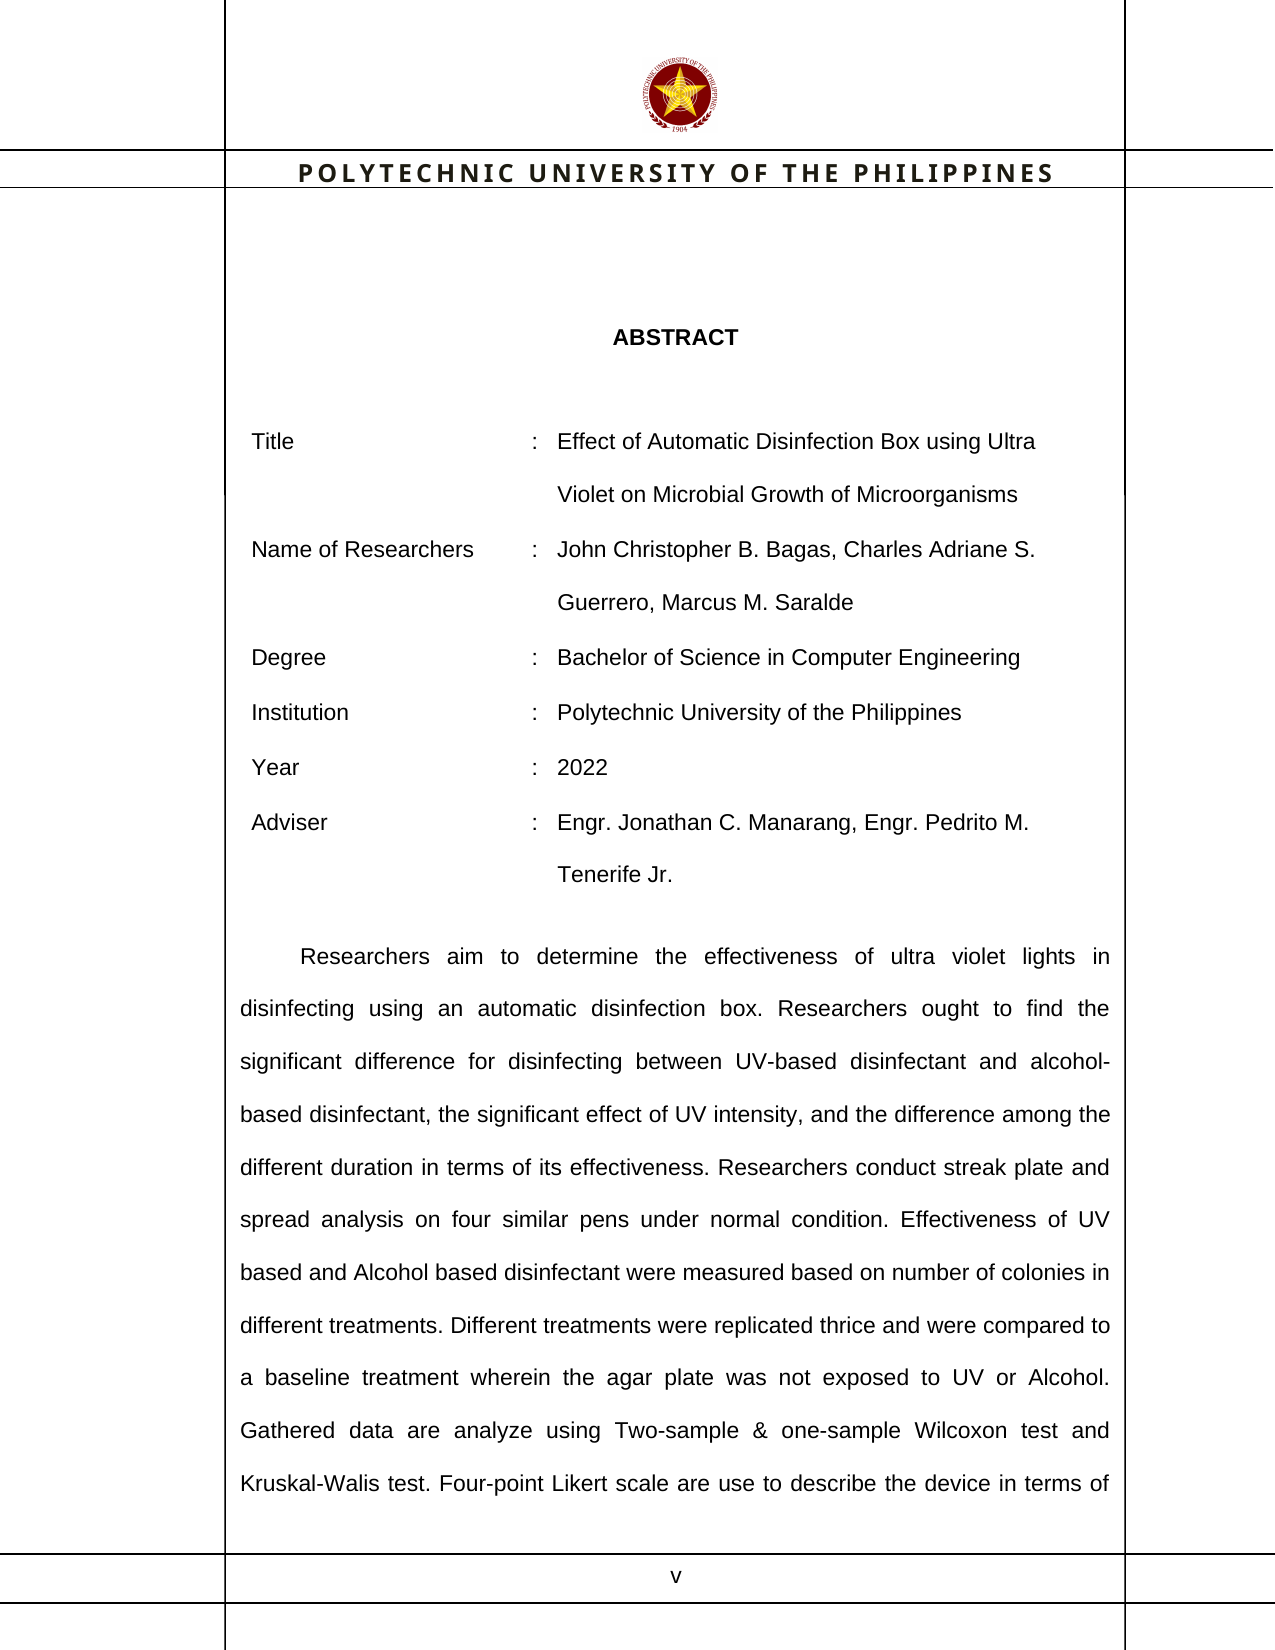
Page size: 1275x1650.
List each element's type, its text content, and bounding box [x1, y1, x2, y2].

table_cell Adviser [240, 809, 520, 916]
table_cell Institution [240, 699, 520, 753]
table_cell : 2022 [520, 754, 1111, 808]
table_cell : Bachelor of Science in Computer Engineering [520, 644, 1111, 698]
table_cell : Engr. Jonathan C. Manarang, Engr. Pedrito M. Tenerife Jr. [520, 809, 1111, 916]
table_cell Name of Researchers [240, 536, 520, 643]
table_header Title [240, 428, 520, 536]
table_cell Year [240, 754, 520, 808]
table_header : Effect of Automatic Disinfection Box using Ultra Violet on Microbial Growth of Microorganisms [520, 428, 1111, 536]
table_cell : Polytechnic University of the Philippines [520, 699, 1111, 753]
table_cell : John Christopher B. Bagas, Charles Adriane S. Guerrero, Marcus M. Saralde [520, 536, 1111, 643]
picture [642, 57, 718, 133]
text ABSTRACT [240, 324, 1111, 350]
table_cell Degree [240, 644, 520, 698]
